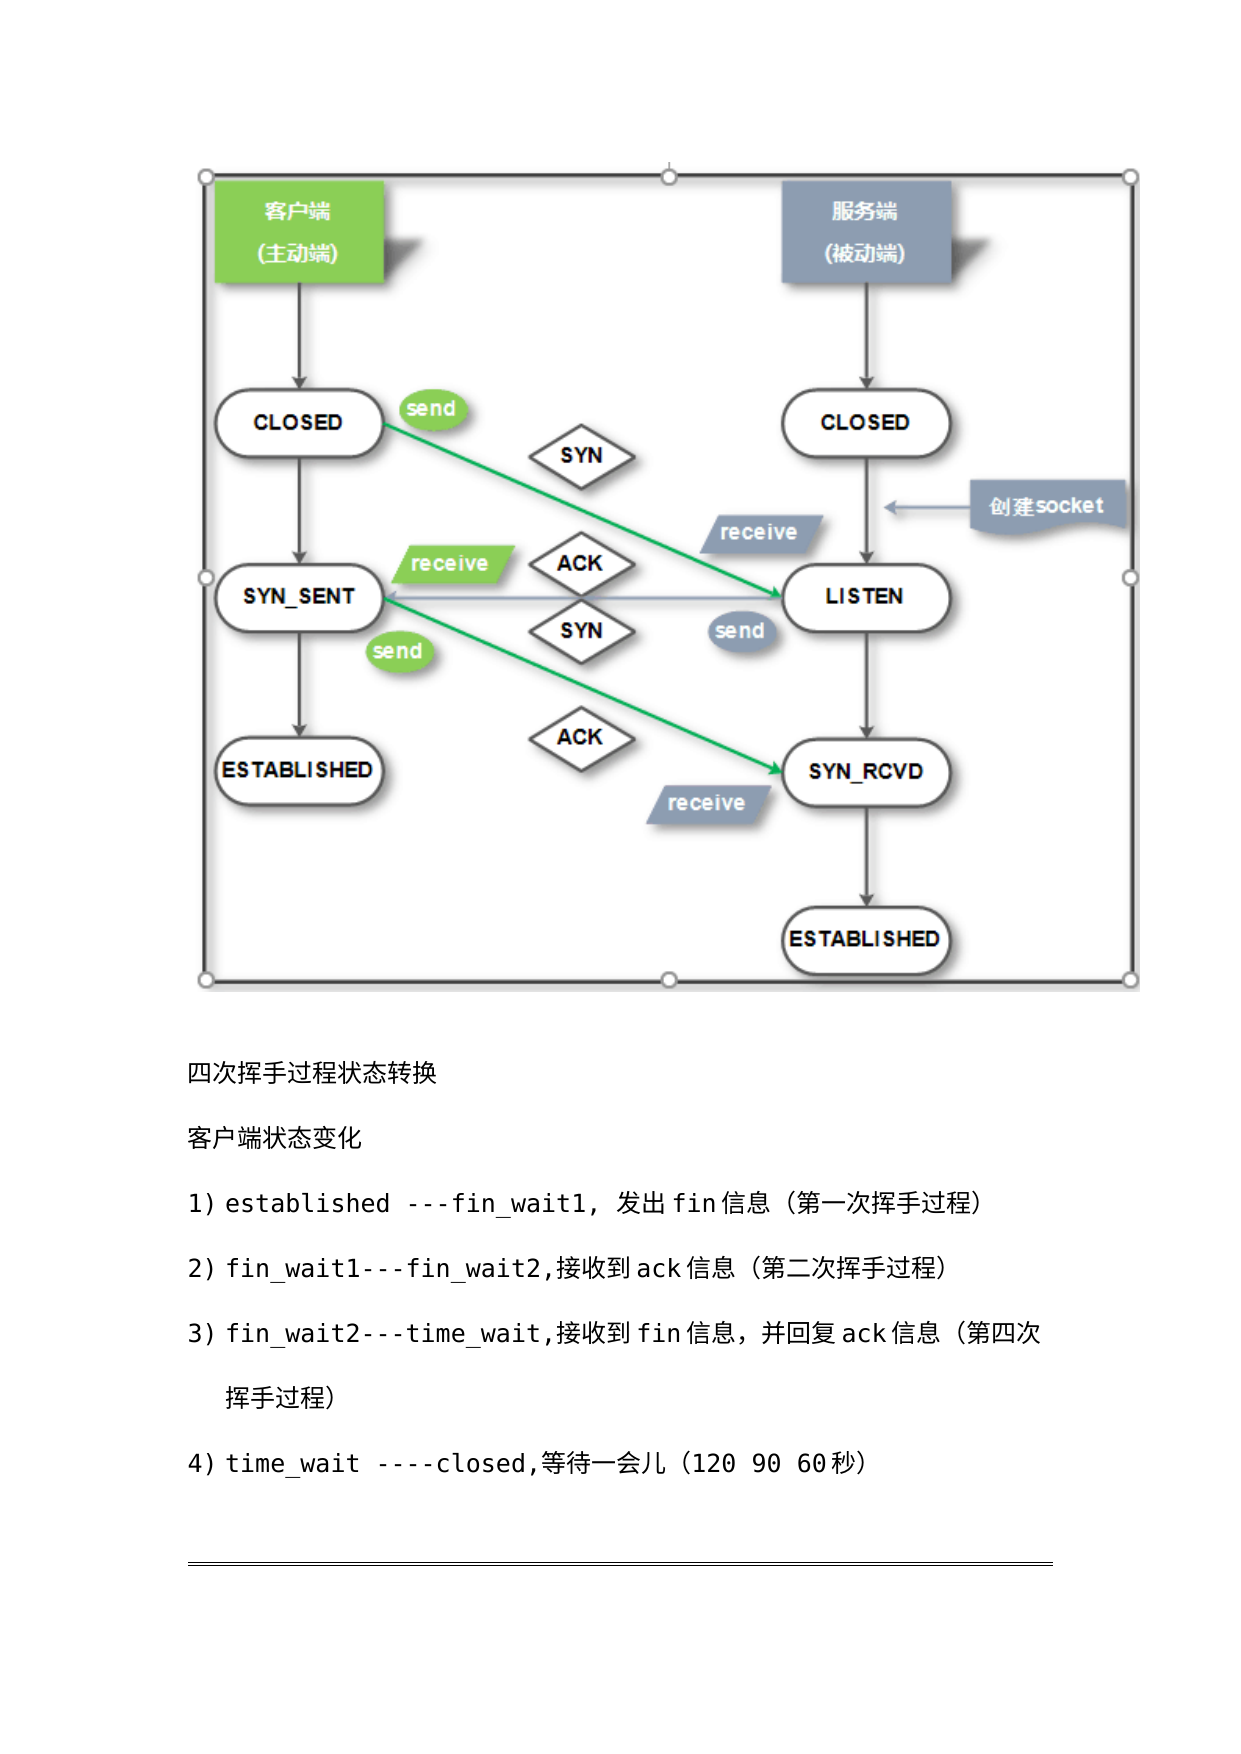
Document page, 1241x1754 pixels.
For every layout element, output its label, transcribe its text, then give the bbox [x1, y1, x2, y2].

text 客户端状态变化 [187, 1104, 1053, 1169]
list time_wait ----closed,等待一会儿（120 90 60秒） [187, 1429, 1053, 1494]
list established ---fin_wait1, 发出fin信息（第一次挥手过程） [187, 1169, 1053, 1234]
picture [187, 162, 1140, 992]
list fin_wait2---time_wait,接收到fin信息，并回复ack信息（第四次挥手过程） [187, 1299, 1053, 1429]
text 四次挥手过程状态转换 [187, 1039, 1053, 1104]
list fin_wait1---fin_wait2,接收到ack信息（第二次挥手过程） [187, 1234, 1053, 1299]
